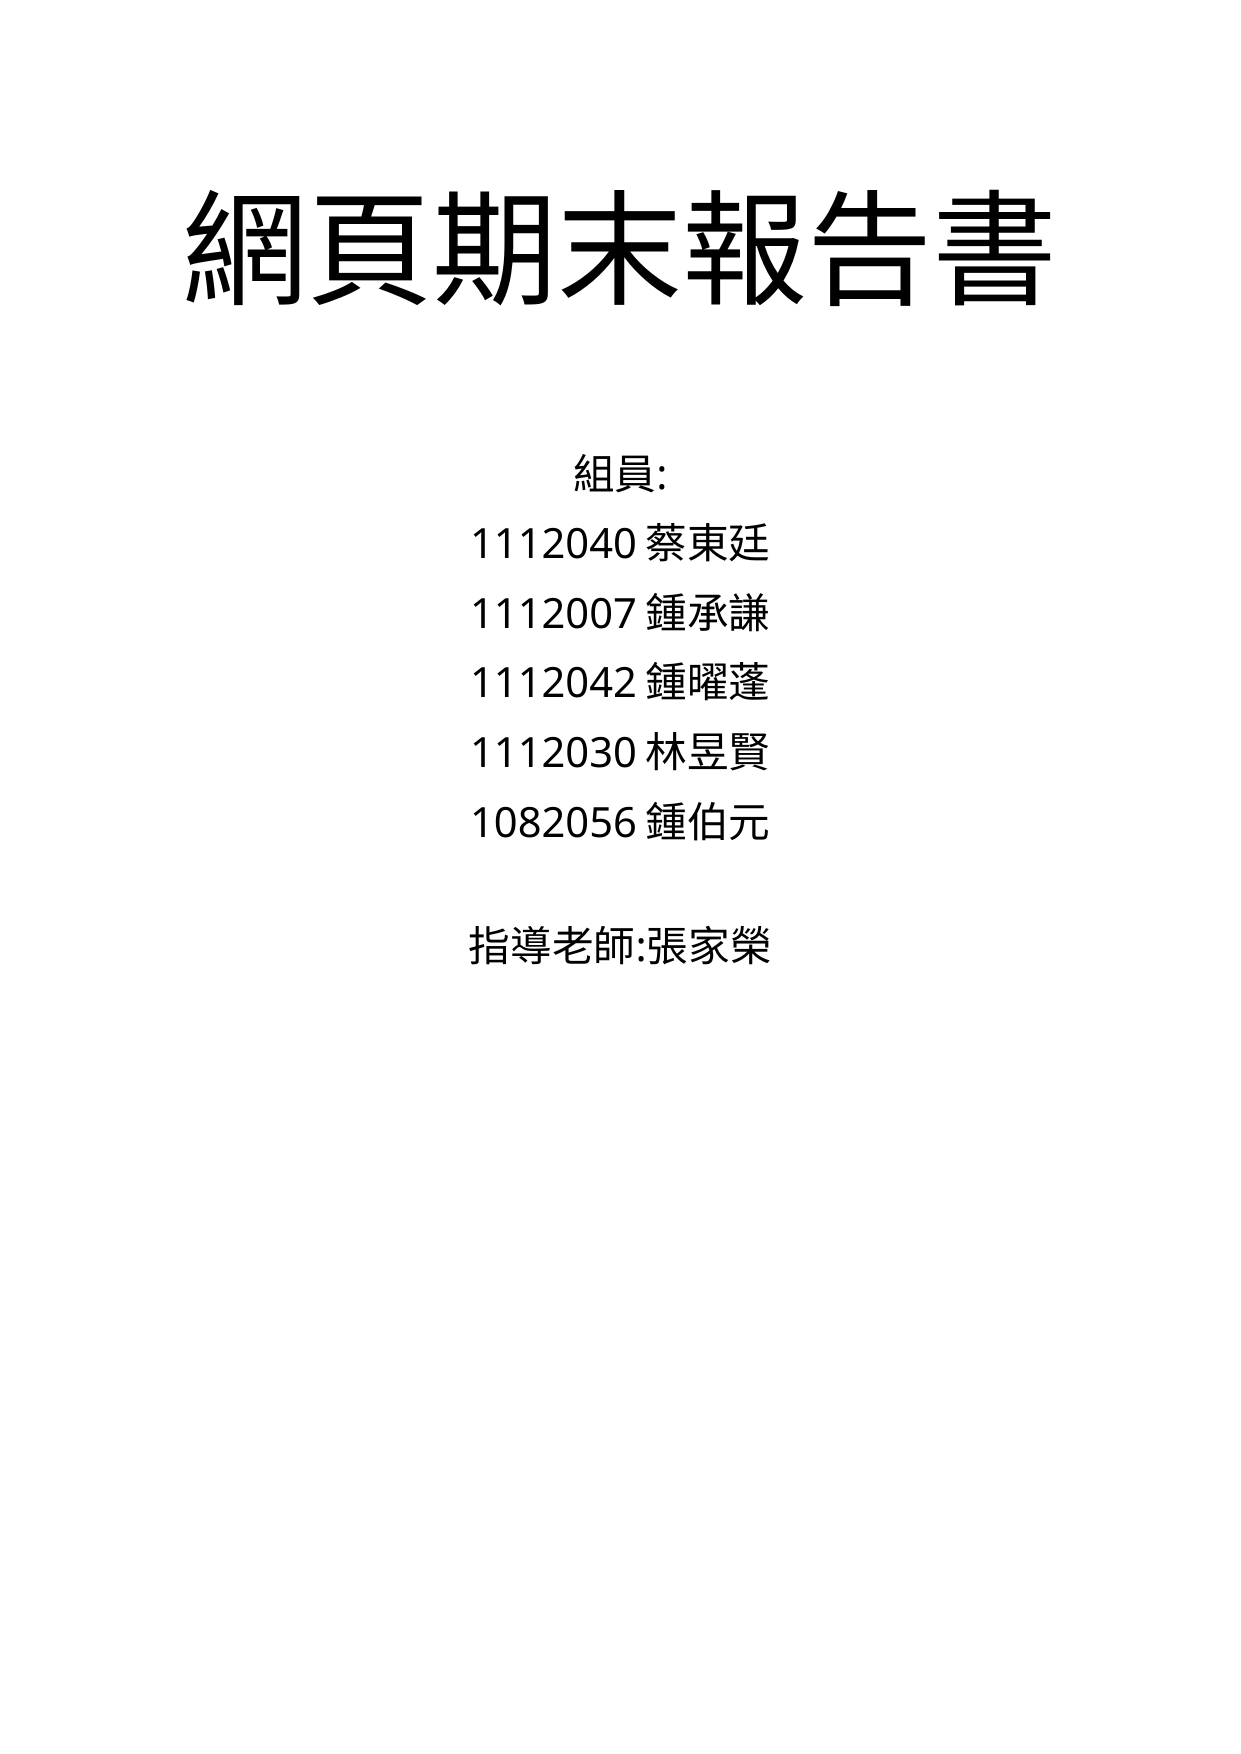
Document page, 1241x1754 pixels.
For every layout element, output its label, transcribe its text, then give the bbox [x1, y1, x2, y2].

text 1112040蔡東廷 [150, 510, 1090, 571]
text 組員: [150, 441, 1090, 501]
text 1112042鍾曜蓬 [150, 649, 1090, 710]
text 指導老師:張家榮 [150, 913, 1090, 974]
text 1112030林昱賢 [150, 719, 1090, 779]
text 1112007鍾承謙 [150, 580, 1090, 640]
text 網頁期末報告書 [150, 150, 1090, 331]
text 1082056鍾伯元 [150, 789, 1090, 849]
